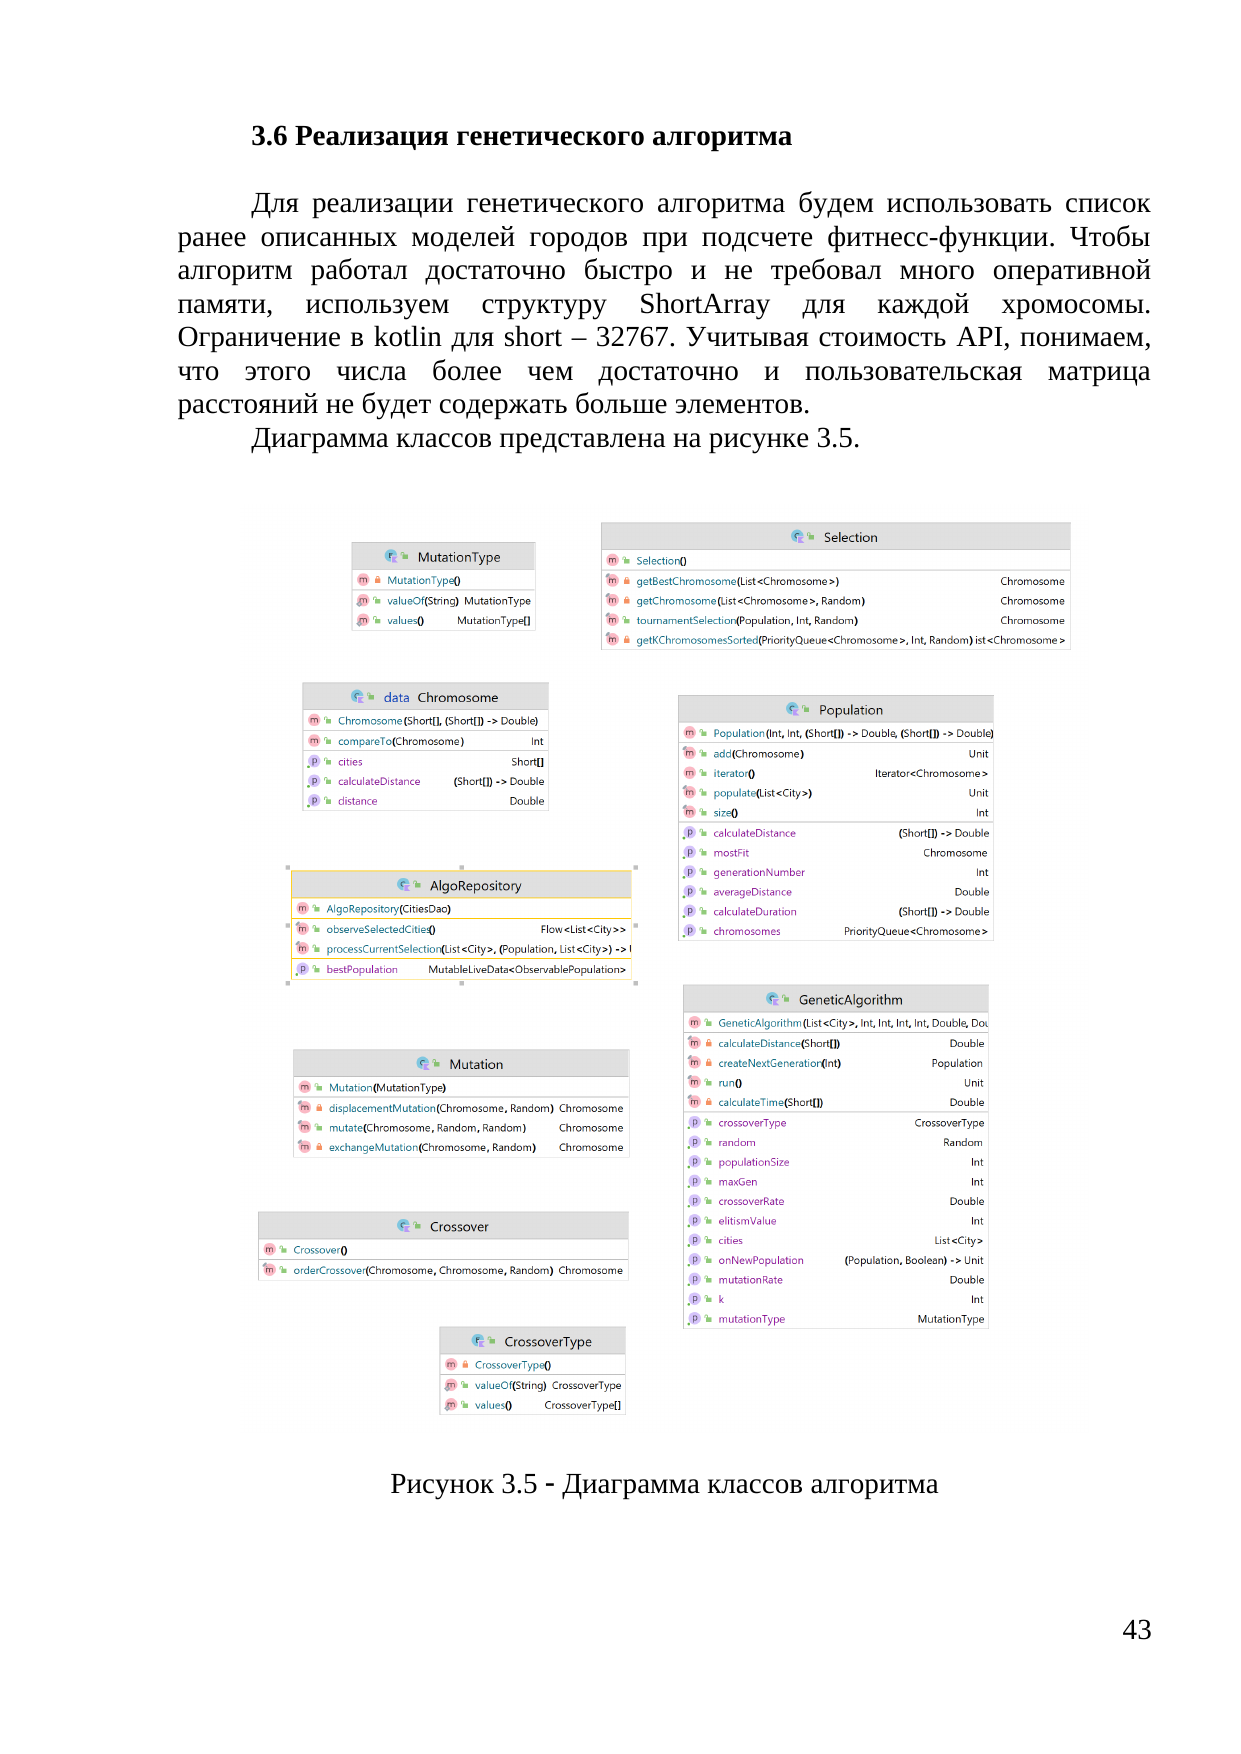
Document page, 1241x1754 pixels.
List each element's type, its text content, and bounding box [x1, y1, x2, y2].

picture [240, 504, 1089, 1433]
text Рисунок 3.5 Диаграмма классов алгоритма [177, 1466, 1152, 1500]
text Для реализации генетического алгоритма будем использовать список ранее описанных моделей городов при подсчете фитнесс-функции. Чтобы алгоритм работал достаточно быстро и не требовал много оперативной памяти, используем структуру ShortArray для каждой хромосомы. Ограничение в kotlin для short – 32767. Учитывая стоимость API, понимаем, что этого числа более чем достаточно и пользовательская матрица расстояний не будет содержать больше элементов. [177, 185, 1152, 420]
text 3.6 Реализация генетического алгоритма [177, 118, 1152, 152]
text Диаграмма классов представлена на рисунке 3.5. [177, 420, 1152, 453]
